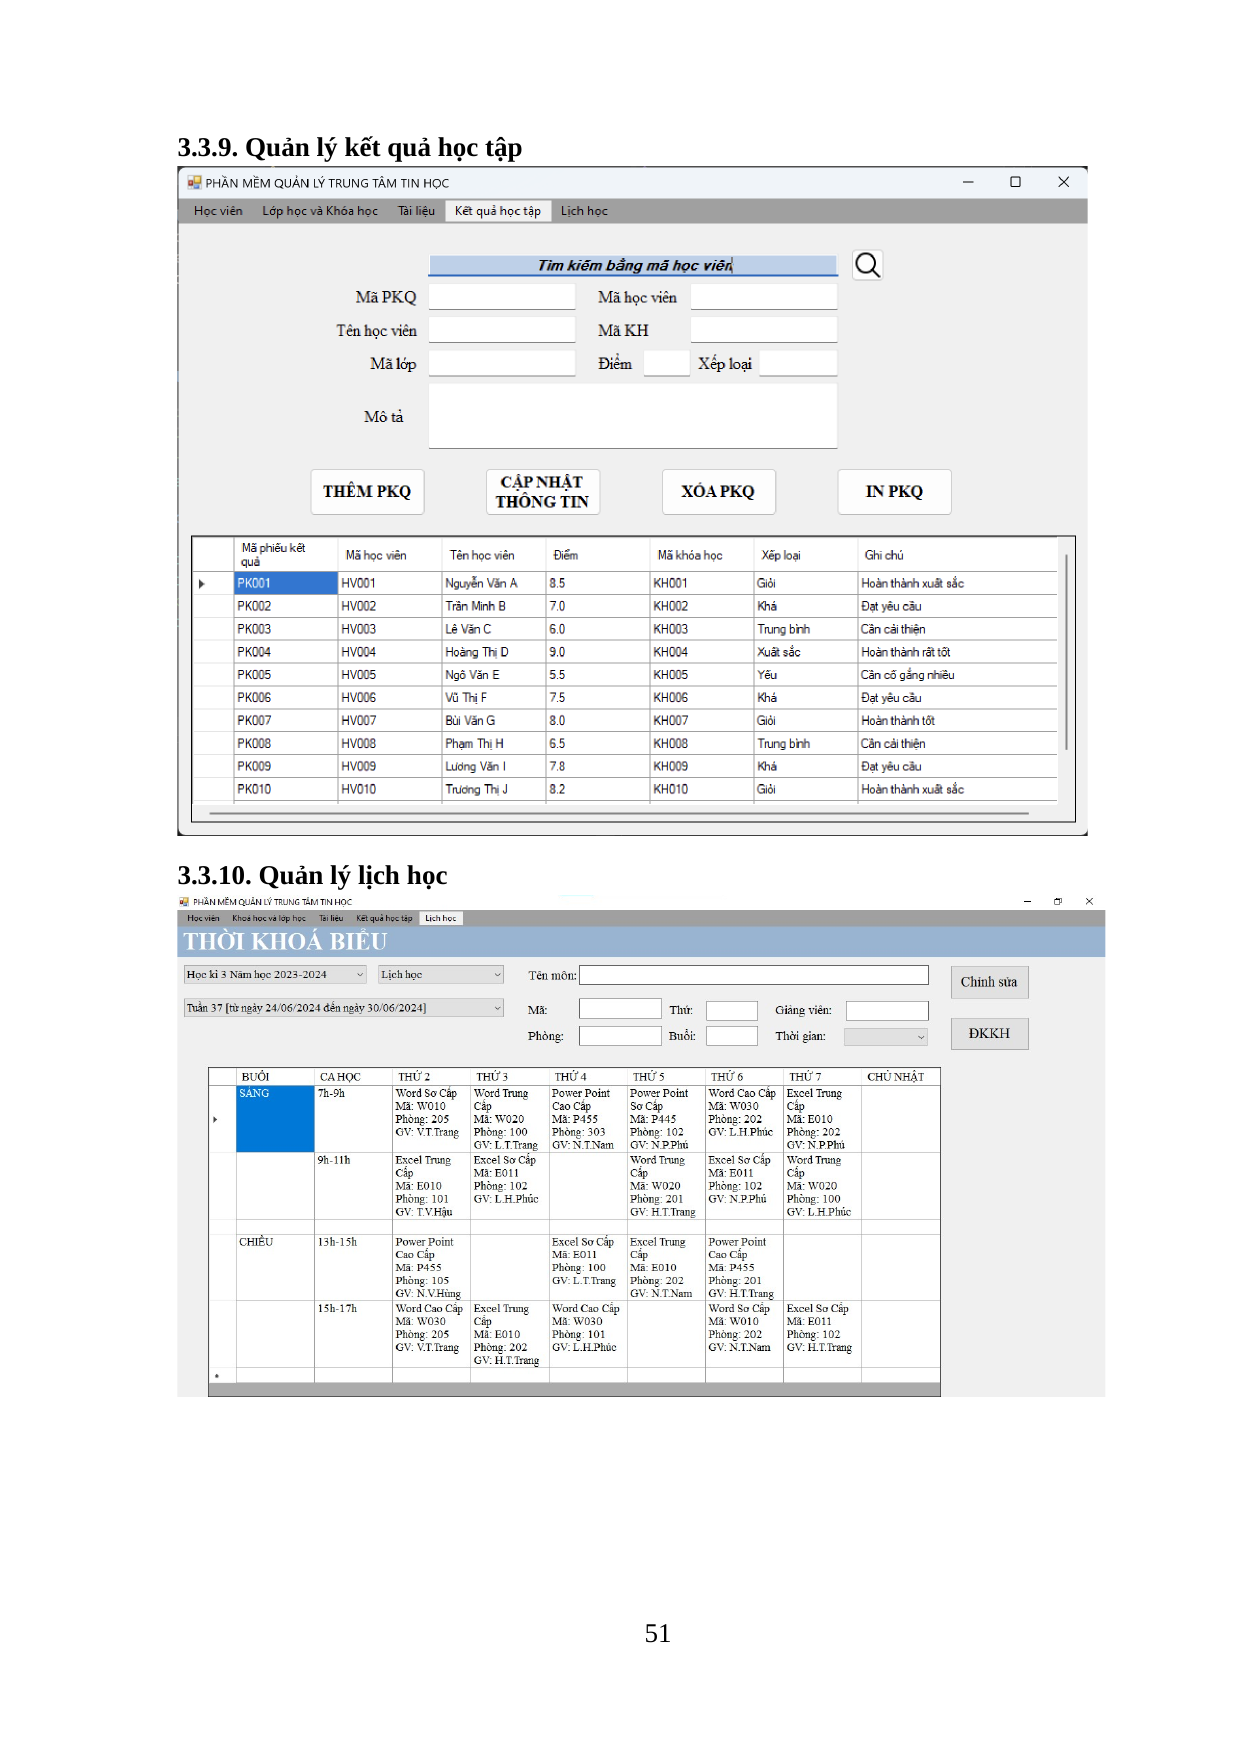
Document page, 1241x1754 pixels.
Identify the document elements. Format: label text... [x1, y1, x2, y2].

picture [177, 895, 1106, 1397]
subtitle 3.3.9. Quản lý kết quả học tập [177, 131, 1122, 162]
subtitle 3.3.10. Quản lý lịch học [177, 859, 1122, 890]
picture [177, 166, 1088, 836]
